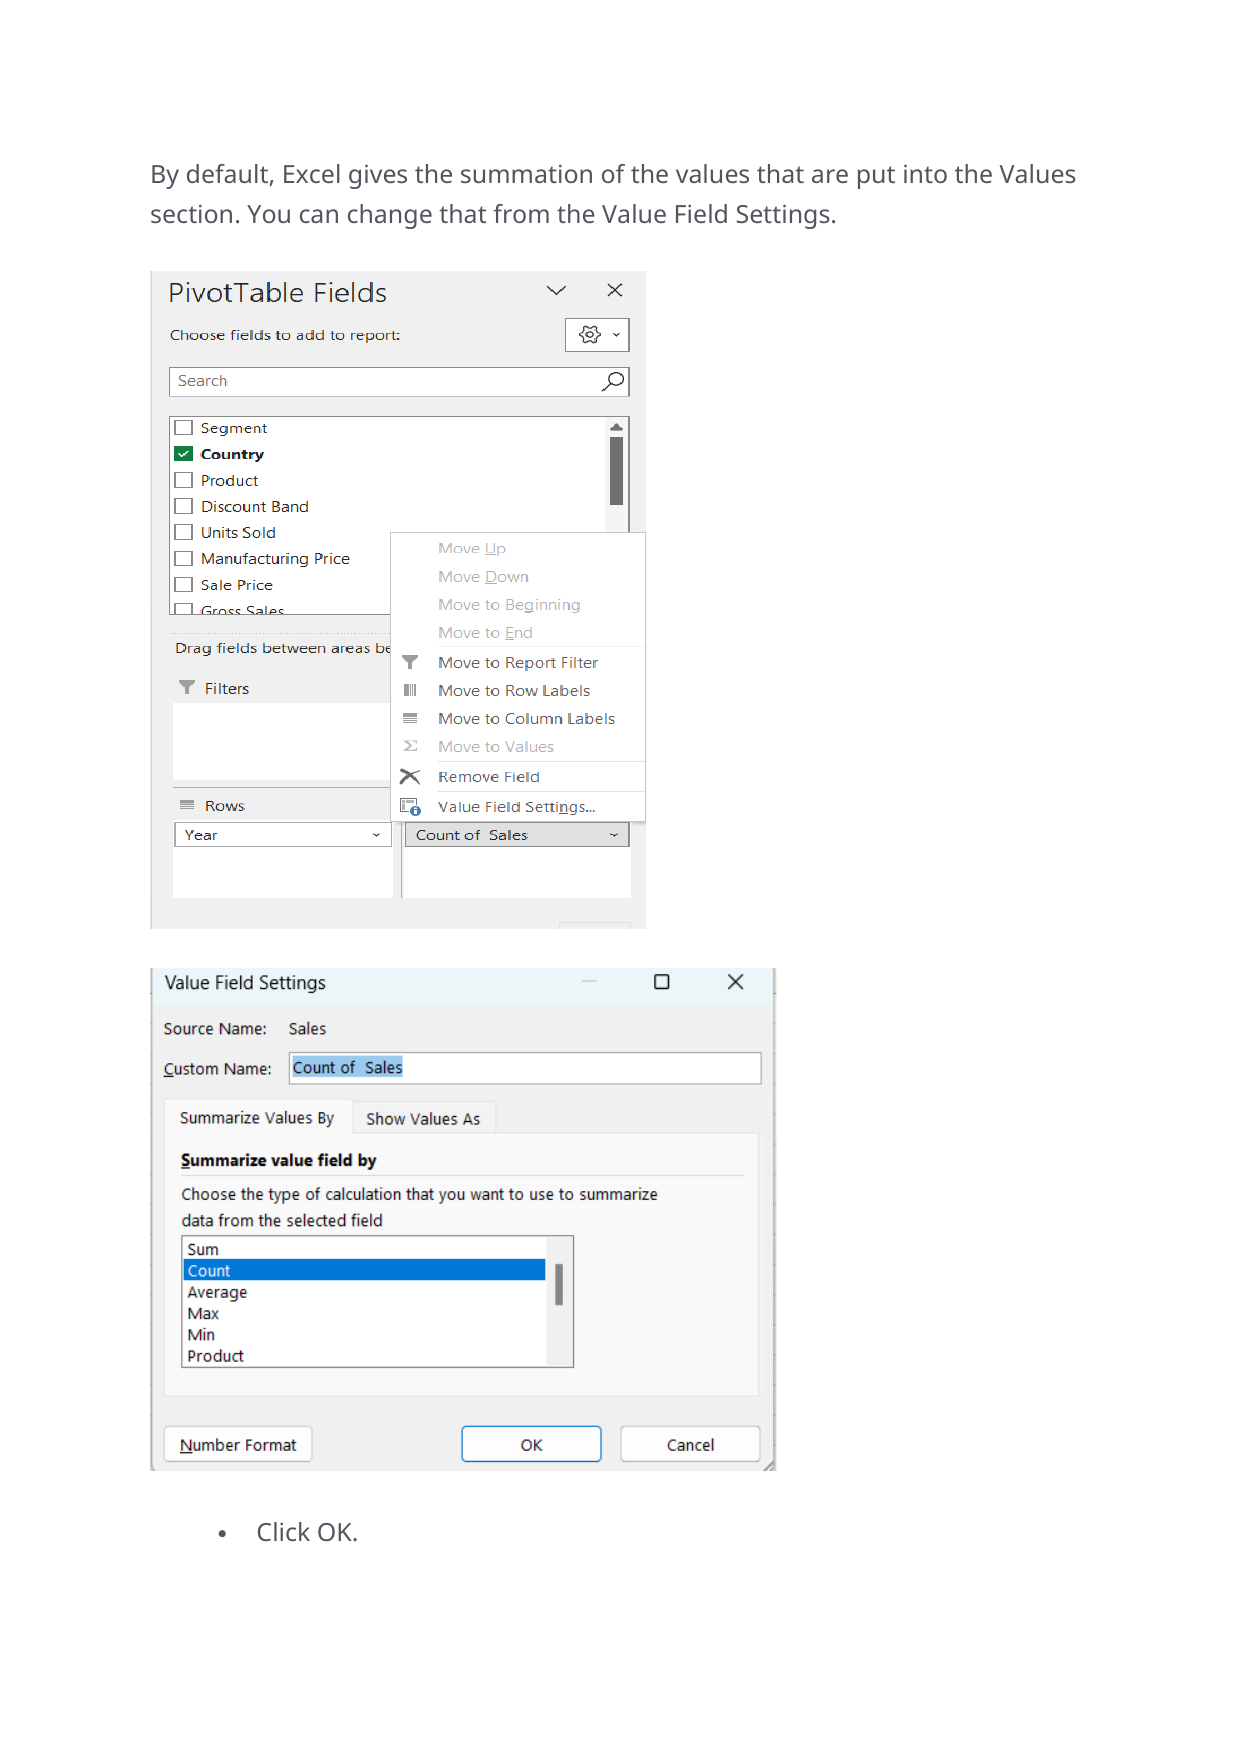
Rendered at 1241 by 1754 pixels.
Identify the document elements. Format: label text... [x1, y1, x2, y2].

picture [150, 271, 647, 929]
picture [150, 968, 777, 1471]
list Click OK. [219, 1511, 1090, 1548]
text By default, Excel gives the summation of the values that are put into the Values section. You can change that from the Value Field Settings. [150, 150, 1090, 231]
